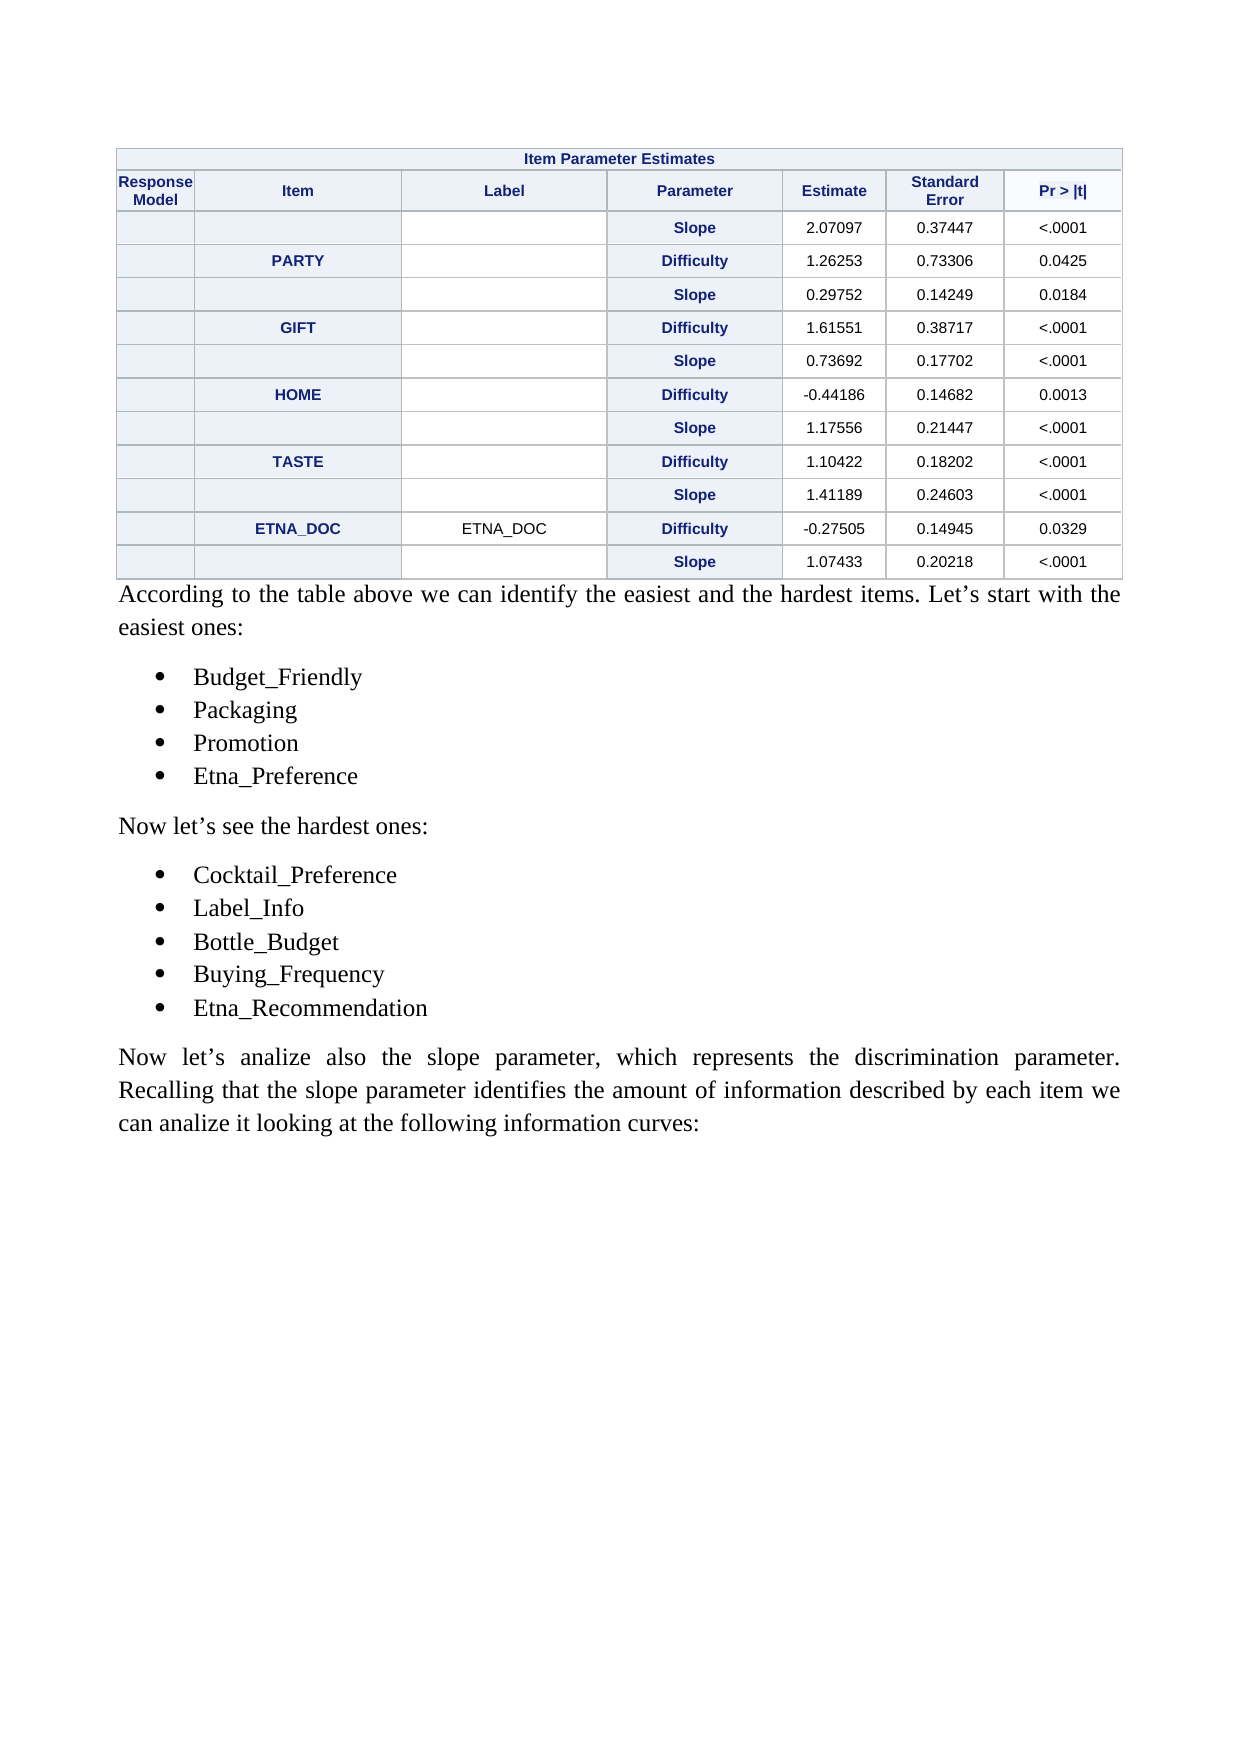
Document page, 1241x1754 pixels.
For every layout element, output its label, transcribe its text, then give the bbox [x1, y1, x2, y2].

table_cell [402, 312, 606, 344]
table_cell <.0001 [1005, 210, 1122, 243]
table_cell 0.17702 [887, 345, 1003, 377]
table_cell PARTY [195, 245, 401, 277]
table_cell 0.38717 [887, 312, 1003, 344]
list Etna_Preference [156, 761, 1122, 790]
table_cell Slope [608, 412, 782, 444]
table_cell ETNA_DOC [195, 513, 401, 544]
table_cell <.0001 [1005, 344, 1122, 377]
table_cell 0.37447 [887, 212, 1003, 243]
table_cell [402, 345, 606, 377]
text Now let’s see the hardest ones: [118, 811, 1122, 839]
table_cell [117, 412, 194, 444]
table_cell Difficulty [608, 513, 782, 544]
table_cell [195, 479, 401, 511]
list Packaging [156, 695, 1122, 724]
table_cell 1.26253 [783, 245, 885, 277]
table_cell 0.0329 [1005, 511, 1122, 544]
table_cell [402, 212, 606, 243]
table_cell ETNA_DOC [402, 513, 606, 544]
table_cell 0.14945 [887, 513, 1003, 544]
table_cell 0.0184 [1005, 277, 1122, 310]
table_cell [117, 379, 194, 411]
table_cell -0.27505 [783, 513, 885, 544]
table_cell [117, 345, 194, 377]
table_cell GIFT [195, 312, 401, 344]
table_cell 0.24603 [887, 479, 1003, 511]
table_cell Pr > |t| [1005, 169, 1122, 210]
table_header Item Parameter Estimates [117, 149, 1122, 169]
list Label_Info [156, 893, 1122, 922]
table_cell [117, 513, 194, 544]
table_cell 2.07097 [783, 212, 885, 243]
table_cell [195, 412, 401, 444]
table_cell Slope [608, 278, 782, 310]
table_cell [117, 212, 194, 243]
table_cell 1.41189 [783, 479, 885, 511]
table_cell [117, 312, 194, 344]
table_cell Slope [608, 345, 782, 377]
text According to the table above we can identify the easiest and the hardest items. Let’s start with the easiest ones: [118, 580, 1122, 641]
table_cell [195, 546, 401, 578]
list Buying_Frequency [156, 959, 1122, 988]
table_cell [402, 546, 606, 578]
table_cell 1.17556 [783, 412, 885, 444]
table_cell [402, 446, 606, 477]
table_cell Parameter [608, 171, 782, 210]
table_cell Slope [608, 212, 782, 243]
table_cell 0.0425 [1005, 244, 1122, 277]
table_cell <.0001 [1005, 411, 1122, 444]
table_cell Label [402, 171, 606, 210]
table_cell Difficulty [608, 379, 782, 411]
table_cell <.0001 [1005, 544, 1122, 578]
table_cell [402, 278, 606, 310]
table_cell [195, 212, 401, 243]
table_cell 0.18202 [887, 446, 1003, 477]
table_cell [117, 278, 194, 310]
table_cell 0.14682 [887, 379, 1003, 411]
table_cell <.0001 [1005, 444, 1122, 477]
table_cell [117, 479, 194, 511]
table_cell 0.29752 [783, 278, 885, 310]
table_cell [402, 379, 606, 411]
table_cell <.0001 [1005, 478, 1122, 511]
table_cell Difficulty [608, 245, 782, 277]
table_cell [117, 446, 194, 477]
table_cell 1.61551 [783, 312, 885, 344]
list Budget_Friendly [156, 662, 1122, 691]
table_cell Standard Error [887, 171, 1003, 210]
table_cell 1.07433 [783, 546, 885, 578]
table_cell Response Model [117, 171, 194, 210]
list Cocktail_Preference [156, 861, 1122, 889]
table_cell Item [195, 171, 401, 210]
table_cell Difficulty [608, 446, 782, 477]
table_cell 0.21447 [887, 412, 1003, 444]
table_cell 0.73306 [887, 245, 1003, 277]
table_cell Difficulty [608, 312, 782, 344]
text Now let’s analize also the slope parameter, which represents the discrimination parameter. Recalling that the slope parameter identifies the amount of information described by each item we can analize it looking at the following information curves: [118, 1042, 1122, 1137]
table_cell <.0001 [1005, 310, 1122, 344]
list Bottle_Budget [156, 927, 1122, 955]
table_cell [195, 278, 401, 310]
table_cell [402, 245, 606, 277]
table_cell Slope [608, 546, 782, 578]
table_cell [117, 546, 194, 578]
table_cell Estimate [783, 171, 885, 210]
table_cell [402, 412, 606, 444]
table_cell 0.20218 [887, 546, 1003, 578]
table_cell 0.14249 [887, 278, 1003, 310]
table_cell [195, 345, 401, 377]
table_cell 1.10422 [783, 446, 885, 477]
table_cell -0.44186 [783, 379, 885, 411]
table_cell 0.0013 [1005, 377, 1122, 411]
table_cell [117, 245, 194, 277]
list Promotion [156, 728, 1122, 757]
table_cell HOME [195, 379, 401, 411]
list Etna_Recommendation [156, 993, 1122, 1021]
table_cell Slope [608, 479, 782, 511]
table_cell TASTE [195, 446, 401, 477]
table_cell 0.73692 [783, 345, 885, 377]
table_cell [402, 479, 606, 511]
